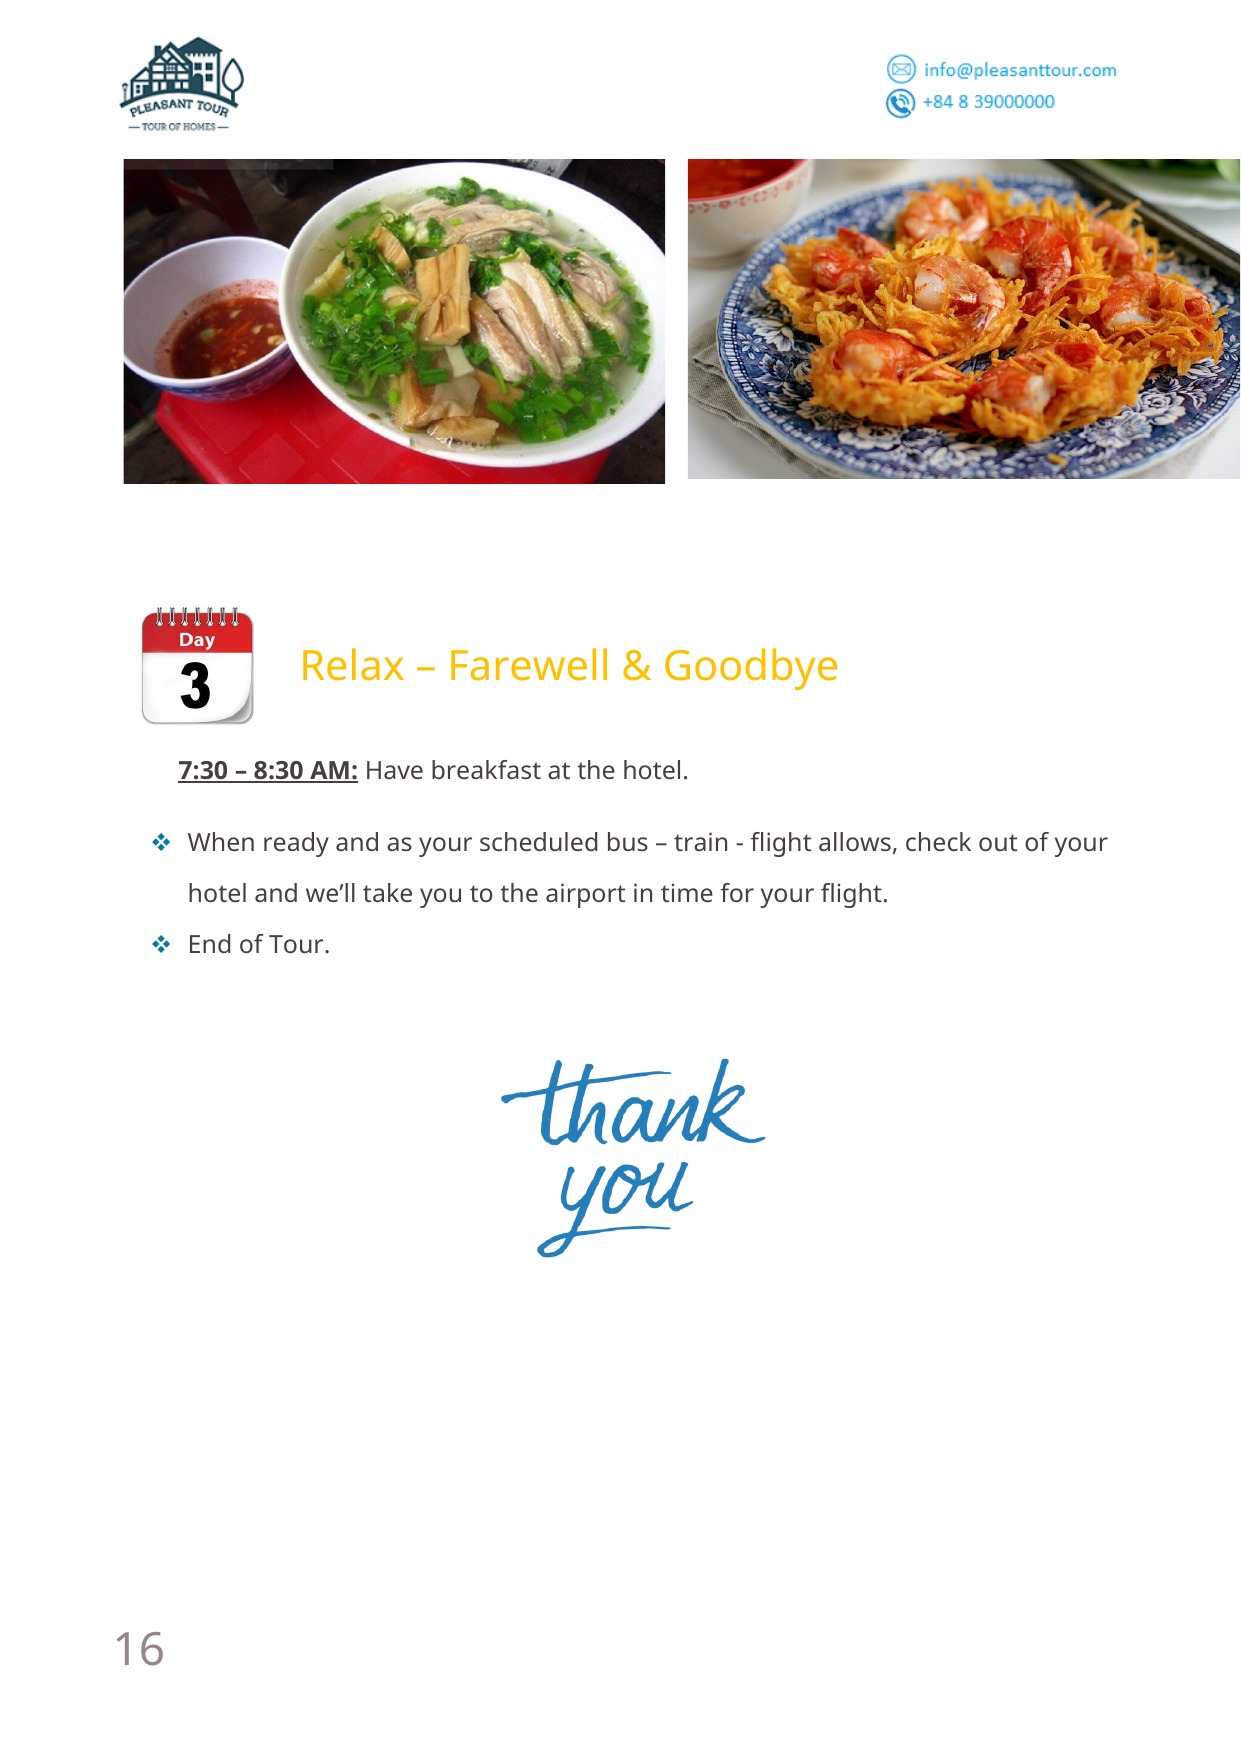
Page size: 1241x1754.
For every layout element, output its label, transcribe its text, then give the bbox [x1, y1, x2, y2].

picture [140, 607, 255, 726]
text 7:30 – 8:30 AM: Have breakfast at the hotel. [112, 752, 1153, 786]
table_header Relax – Farewell & Goodbye [288, 593, 1137, 752]
table_header [677, 159, 1240, 521]
picture [112, 28, 1122, 141]
list When ready and as your scheduled bus – train - flight allows, check out of your hotel and we’ll take you to the airport in time for your flight. [150, 824, 1153, 909]
table_header [113, 159, 677, 521]
list End of Tour. [150, 926, 1153, 960]
table_header [129, 593, 288, 752]
picture [489, 1049, 777, 1264]
picture [687, 159, 1241, 479]
picture [123, 159, 666, 484]
